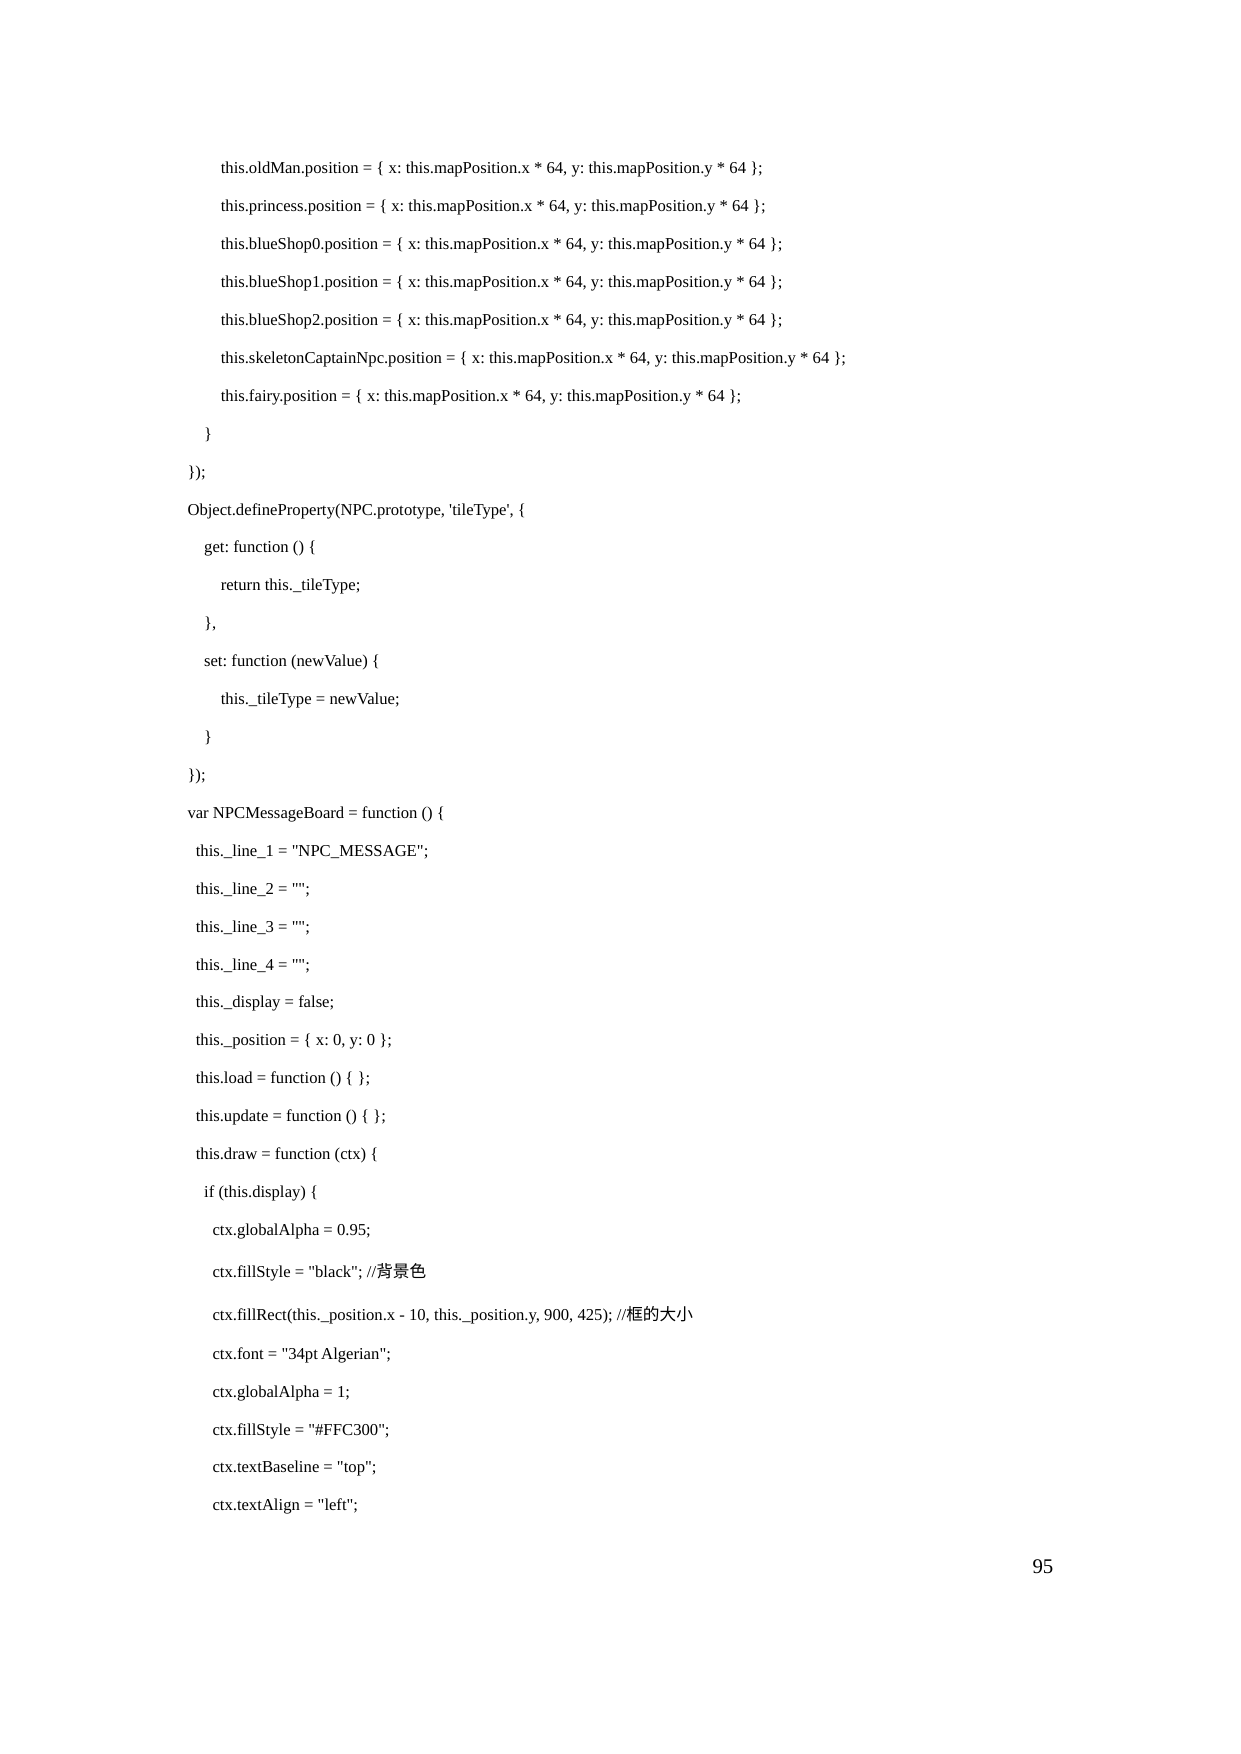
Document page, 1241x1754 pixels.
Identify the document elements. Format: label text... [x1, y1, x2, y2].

text this._line_1 = "NPC_MESSAGE"; [187, 841, 1053, 860]
text }, [187, 613, 1053, 632]
text if (this.display) { [187, 1182, 1053, 1201]
text ctx.font = "34pt Algerian"; [187, 1343, 1053, 1363]
text this._display = false; [187, 992, 1053, 1011]
text this.blueShop0.position = { x: this.mapPosition.x * 64, y: this.mapPosition.y * 64 }; [187, 234, 1053, 253]
text ctx.globalAlpha = 0.95; [187, 1220, 1053, 1239]
text }); [187, 765, 1053, 784]
text var NPCMessageBoard = function () { [187, 803, 1053, 822]
text set: function (newValue) { [187, 651, 1053, 670]
text get: function () { [187, 537, 1053, 556]
text this.draw = function (ctx) { [187, 1144, 1053, 1163]
text this.oldMan.position = { x: this.mapPosition.x * 64, y: this.mapPosition.y * 64 }; [187, 158, 1053, 177]
text ctx.globalAlpha = 1; [187, 1381, 1053, 1401]
text ctx.textBaseline = "top"; [187, 1457, 1053, 1476]
text Object.defineProperty(NPC.prototype, 'tileType', { [187, 499, 1053, 518]
text ctx.fillStyle = "#FFC300"; [187, 1419, 1053, 1438]
text this.update = function () { }; [187, 1106, 1053, 1125]
text } [187, 423, 1053, 443]
text this.load = function () { }; [187, 1068, 1053, 1087]
text ctx.fillRect(this._position.x - 10, this._position.y, 900, 425); //框的大小 [187, 1301, 1053, 1325]
text this._position = { x: 0, y: 0 }; [187, 1030, 1053, 1049]
text this.princess.position = { x: this.mapPosition.x * 64, y: this.mapPosition.y * 64 }; [187, 196, 1053, 215]
text }); [187, 461, 1053, 481]
text this._tileType = newValue; [187, 689, 1053, 708]
text return this._tileType; [187, 575, 1053, 594]
text this.blueShop1.position = { x: this.mapPosition.x * 64, y: this.mapPosition.y * 64 }; [187, 272, 1053, 291]
text this._line_2 = ""; [187, 878, 1053, 898]
text ctx.fillStyle = "black"; //背景色 [187, 1258, 1053, 1282]
text this.blueShop2.position = { x: this.mapPosition.x * 64, y: this.mapPosition.y * 64 }; [187, 310, 1053, 329]
text this.skeletonCaptainNpc.position = { x: this.mapPosition.x * 64, y: this.mapPosition.y * 64 }; [187, 348, 1053, 367]
text } [187, 727, 1053, 746]
text this.fairy.position = { x: this.mapPosition.x * 64, y: this.mapPosition.y * 64 }; [187, 386, 1053, 405]
text this._line_3 = ""; [187, 916, 1053, 936]
text this._line_4 = ""; [187, 954, 1053, 973]
text ctx.textAlign = "left"; [187, 1495, 1053, 1514]
